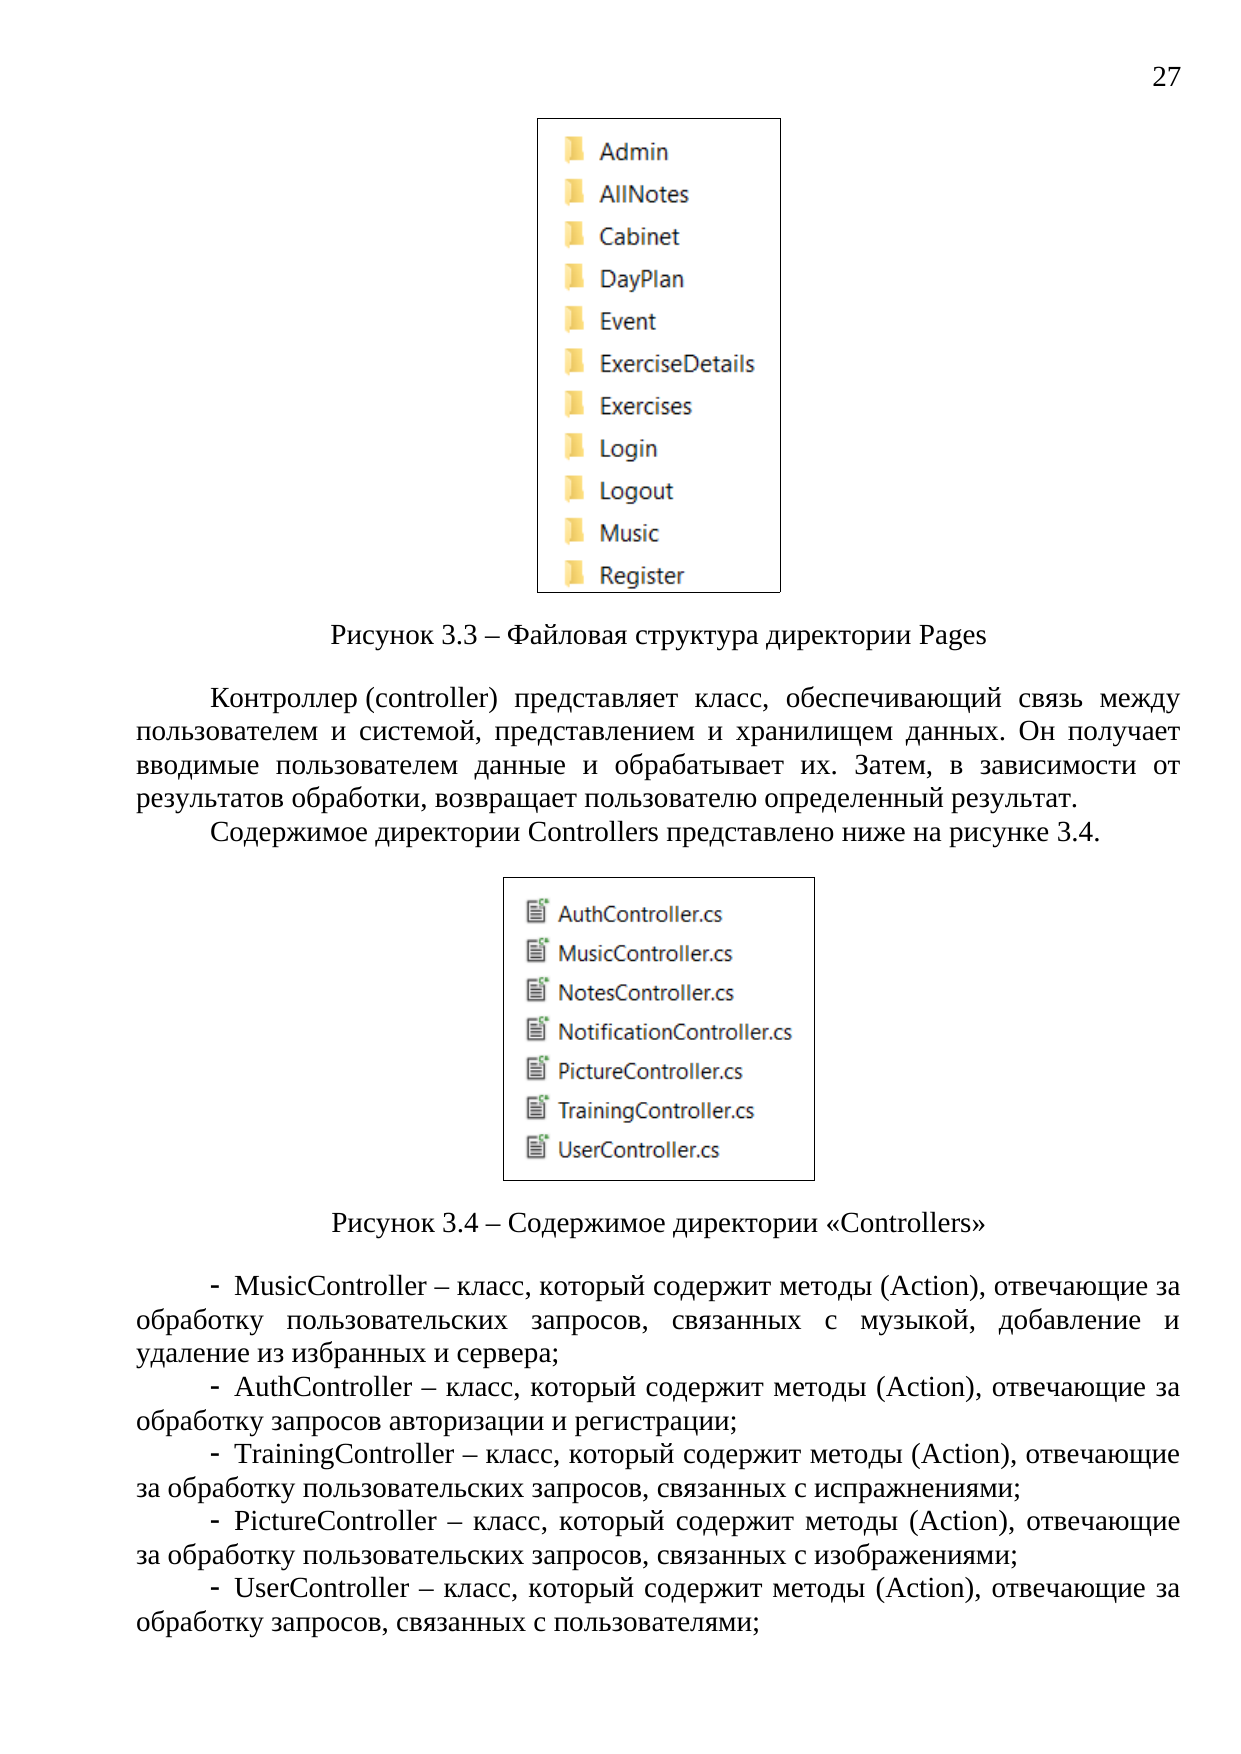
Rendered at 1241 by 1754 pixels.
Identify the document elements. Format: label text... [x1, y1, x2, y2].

text UserController – класс, который содержит методы (Action), отвечающие за обработку запросов, связанных с пользователями; [136, 1571, 1181, 1638]
text Рисунок 3.3 – Файловая структура директории Pages [136, 617, 1181, 651]
text Рисунок 3.4 – Содержимое директории «Controllers» [136, 1206, 1181, 1239]
text Содержимое директории Controllers представлено ниже на рисунке 3.4. [136, 814, 1181, 848]
text AuthController – класс, который содержит методы (Action), отвечающие за обработку запросов авторизации и регистрации; [136, 1369, 1181, 1436]
text PictureController – класс, который содержит методы (Action), отвечающие за обработку пользовательских запросов, связанных с изображениями; [136, 1503, 1181, 1571]
text TrainingController – класс, который содержит методы (Action), отвечающие за обработку пользовательских запросов, связанных с испражнениями; [136, 1436, 1181, 1503]
picture [504, 878, 814, 1180]
text MusicController – класс, который содержит методы (Action), отвечающие за обработку пользовательских запросов, связанных с музыкой, добавление и удаление из избранных и сервера; [136, 1268, 1181, 1369]
text Контроллер (controller) представляет класс, обеспечивающий связь между пользователем и системой, представлением и хранилищем данных. Он получает вводимые пользователем данные и обрабатывает их. Затем, в зависимости от результатов обработки, возвращает пользователю определенный результат. [136, 680, 1181, 814]
picture [538, 119, 780, 592]
